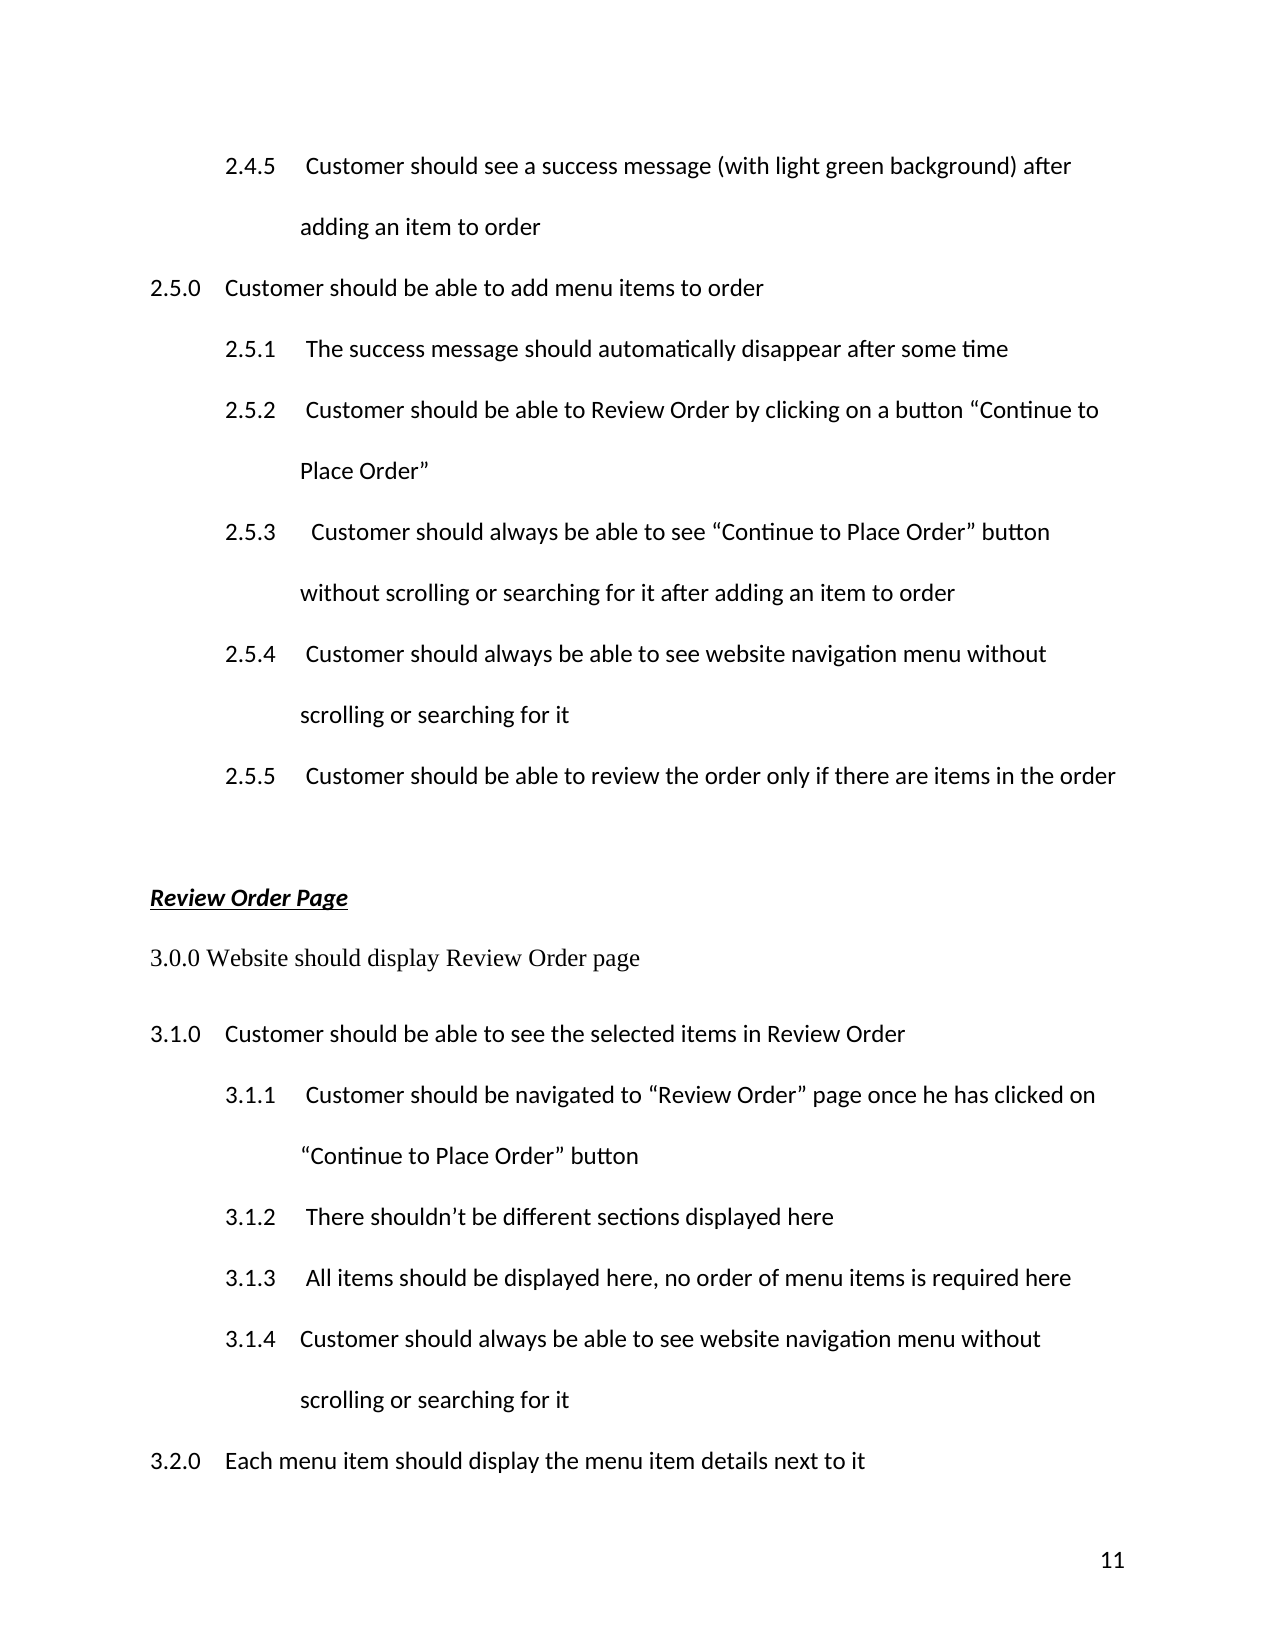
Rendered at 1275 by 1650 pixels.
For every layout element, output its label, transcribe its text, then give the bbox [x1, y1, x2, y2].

list Review Order Page [150, 882, 1125, 913]
list Each menu item should display the menu item details next to it [150, 1445, 1125, 1476]
list Customer should see a success message (with light green background) after adding an item to order [225, 150, 1125, 242]
list Customer should be able to Review Order by clicking on a button “Continue to Place Order” [225, 394, 1125, 486]
list Customer should always be able to see “Continue to Place Order” button without scrolling or searching for it after adding an item to order [225, 516, 1125, 608]
list Customer should be able to review the order only if there are items in the order [225, 760, 1125, 791]
list Customer should be able to add menu items to order [150, 272, 1125, 303]
list The success message should automatically disappear after some time [225, 333, 1125, 364]
list Customer should always be able to see website navigation menu without scrolling or searching for it [225, 638, 1125, 730]
list There shouldn’t be different sections displayed here [225, 1201, 1125, 1231]
list All items should be displayed here, no order of menu items is required here [225, 1262, 1125, 1292]
list Customer should be navigated to “Review Order” page once he has clicked on “Continue to Place Order” button [225, 1079, 1125, 1170]
list Customer should always be able to see website navigation menu without scrolling or searching for it [225, 1323, 1125, 1414]
list Customer should be able to see the selected items in Review Order [150, 1018, 1125, 1048]
text 3.0.0 Website should display Review Order page [150, 943, 1125, 972]
